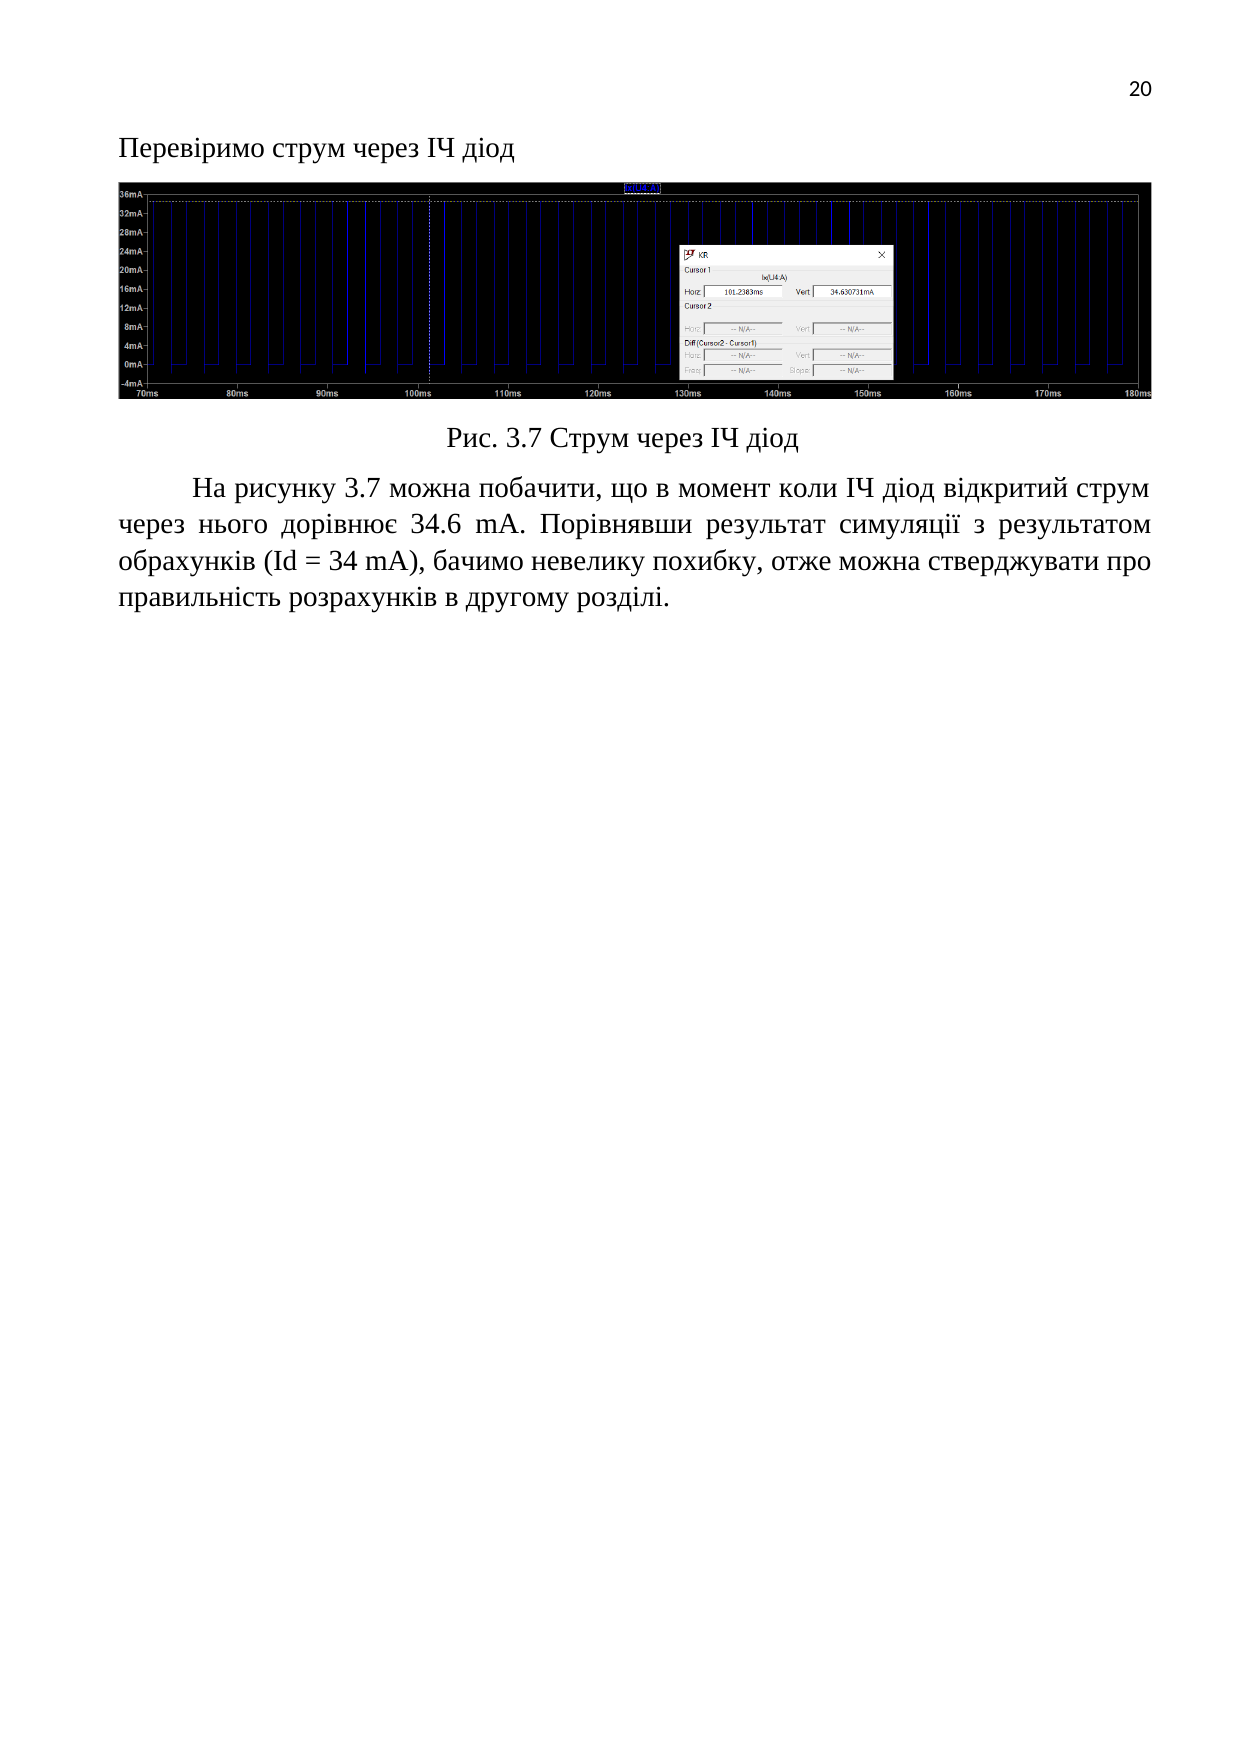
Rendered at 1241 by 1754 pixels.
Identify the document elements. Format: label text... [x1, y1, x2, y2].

text На рисунку 3.7 можна побачити, що в момент коли ІЧ діод відкритий струм через нього дорівнює 34.6 mA. Порівнявши результат симуляції з результатом обрахунків (Id = 34 mA), бачимо невелику похибку, отже можна стверджувати про правильність розрахунків в другому розділі. [118, 471, 1152, 612]
text Перевіримо струм через ІЧ діод [118, 130, 1152, 163]
picture [118, 182, 1152, 399]
